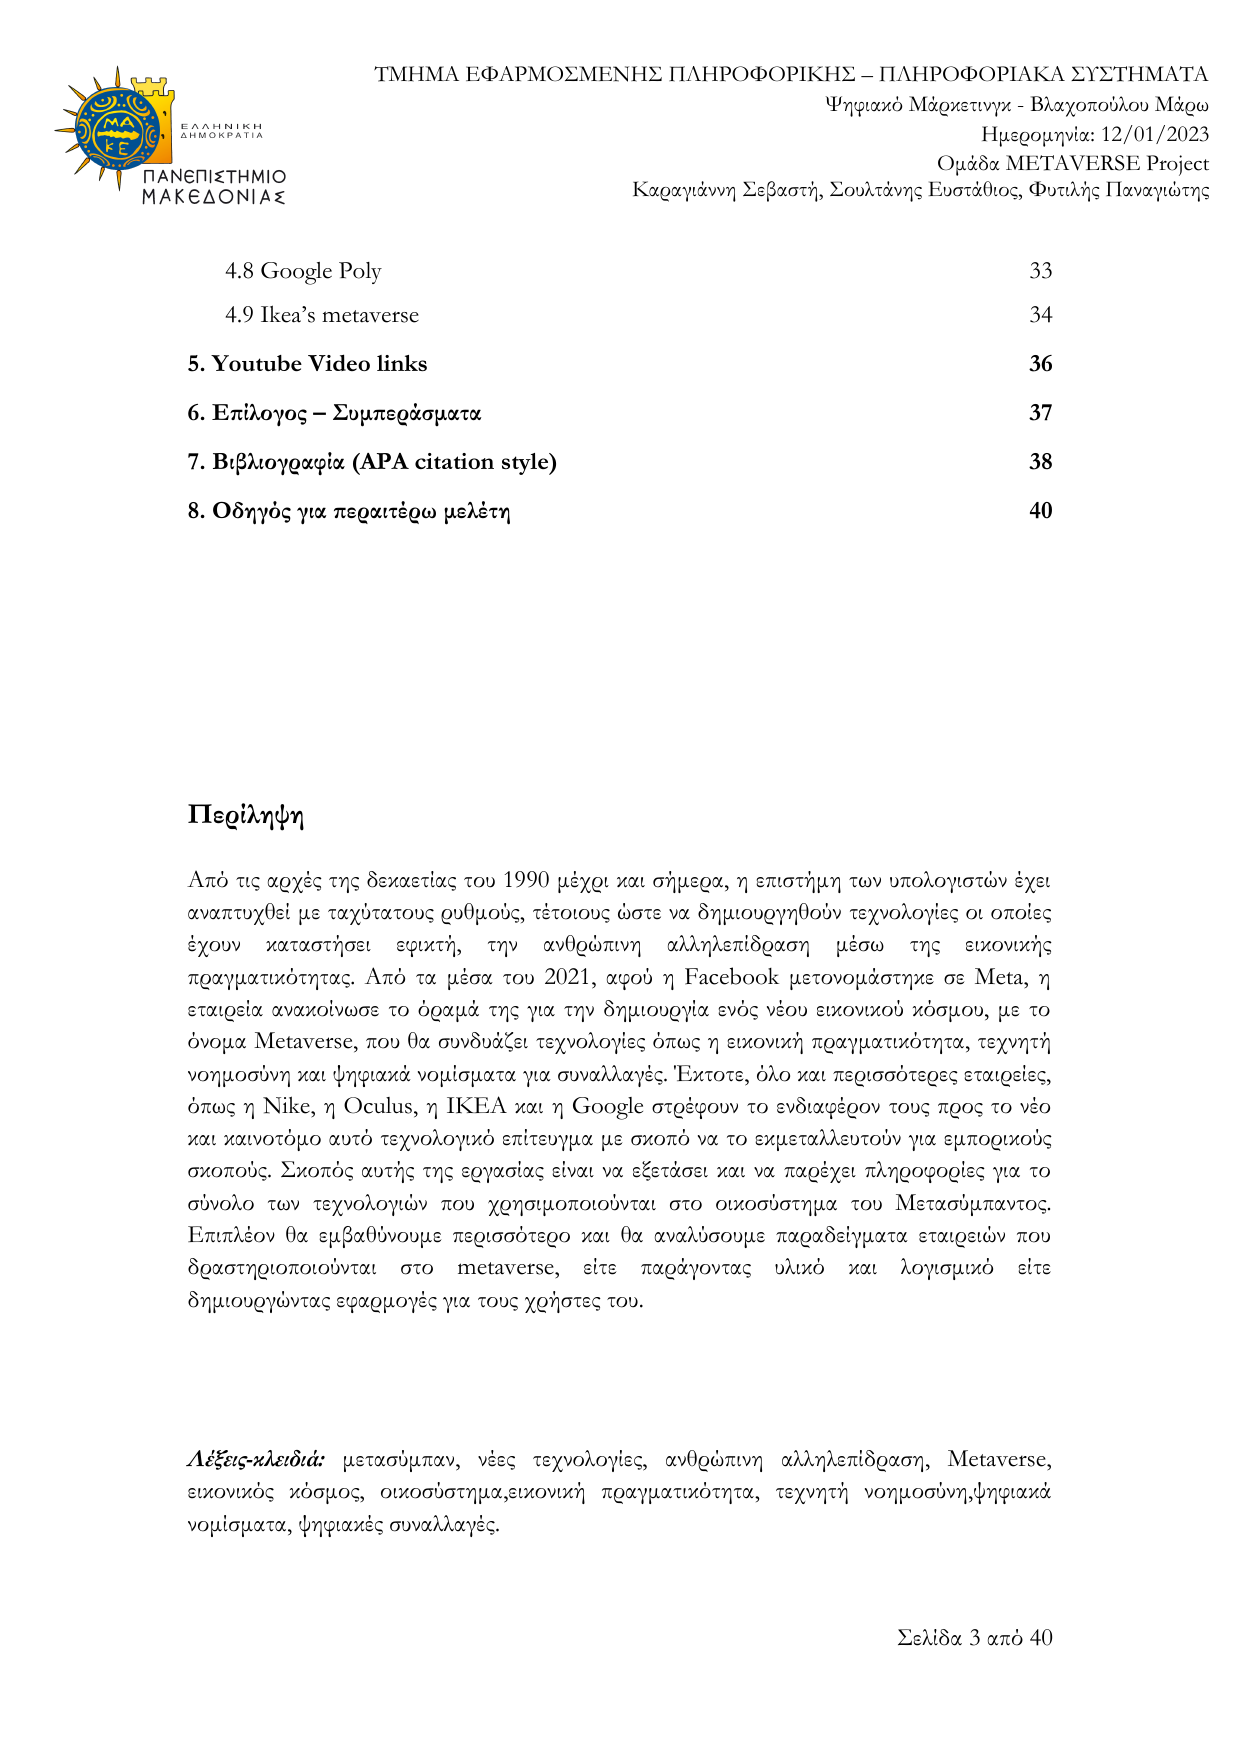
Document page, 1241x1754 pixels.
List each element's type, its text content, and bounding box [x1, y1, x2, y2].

text Από τις αρχές της δεκαετίας του 1990 μέχρι και σήμερα, η επιστήμη των υπολογιστών έχει αναπτυχθεί με ταχύτατους ρυθμούς, τέτοιους ώστε να δημιουργηθούν τεχνολογίες οι οποίες έχουν καταστήσει εφικτή, την ανθρώπινη αλληλεπίδραση μέσω της εικονικής πραγματικότητας. Από τα μέσα του 2021, αφού η Facebook μετονομάστηκε σε Meta, η εταιρεία ανακοίνωσε το όραμά της για την δημιουργία ενός νέου εικονικού κόσμου, με το όνομα Metaverse, που θα συνδυάζει τεχνολογίες όπως η εικονική πραγματικότητα, τεχνητή νοημοσύνη και ψηφιακά νομίσματα για συναλλαγές. Έκτοτε, όλο και περισσότερες εταιρείες, όπως η Nike, η Oculus, η IKEA και η Google στρέφουν το ενδιαφέρον τους προς το νέο και καινοτόμο αυτό τεχνολογικό επίτευγμα με σκοπό να το εκμεταλλευτούν για εμπορικούς σκοπούς. Σκοπός αυτής της εργασίας είναι να εξετάσει και να παρέχει πληροφορίες για το σύνολο των τεχνολογιών που χρησιμοποιούνται στο οικοσύστημα του Μετασύμπαντος. Επιπλέον θα εμβαθύνουμε περισσότερο και θα αναλύσουμε παραδείγματα εταιρειών που δραστηριοποιούνται στο metaverse, είτε παράγοντας υλικό και λογισμικό είτε δημιουργώντας εφαρμογές για τους χρήστες του. [187, 866, 1053, 1313]
subtitle Περίληψη [187, 799, 1053, 832]
picture [50, 61, 290, 209]
text Λέξεις-κλειδιά: μετασύμπαν, νέες τεχνολογίες, ανθρώπινη αλληλεπίδραση, Metaverse, εικονικός κόσμος, οικοσύστημα,εικονική πραγματικότητα, τεχνητή νοημοσύνη,ψηφιακά νομίσματα, ψηφιακές συναλλαγές. [187, 1445, 1053, 1537]
